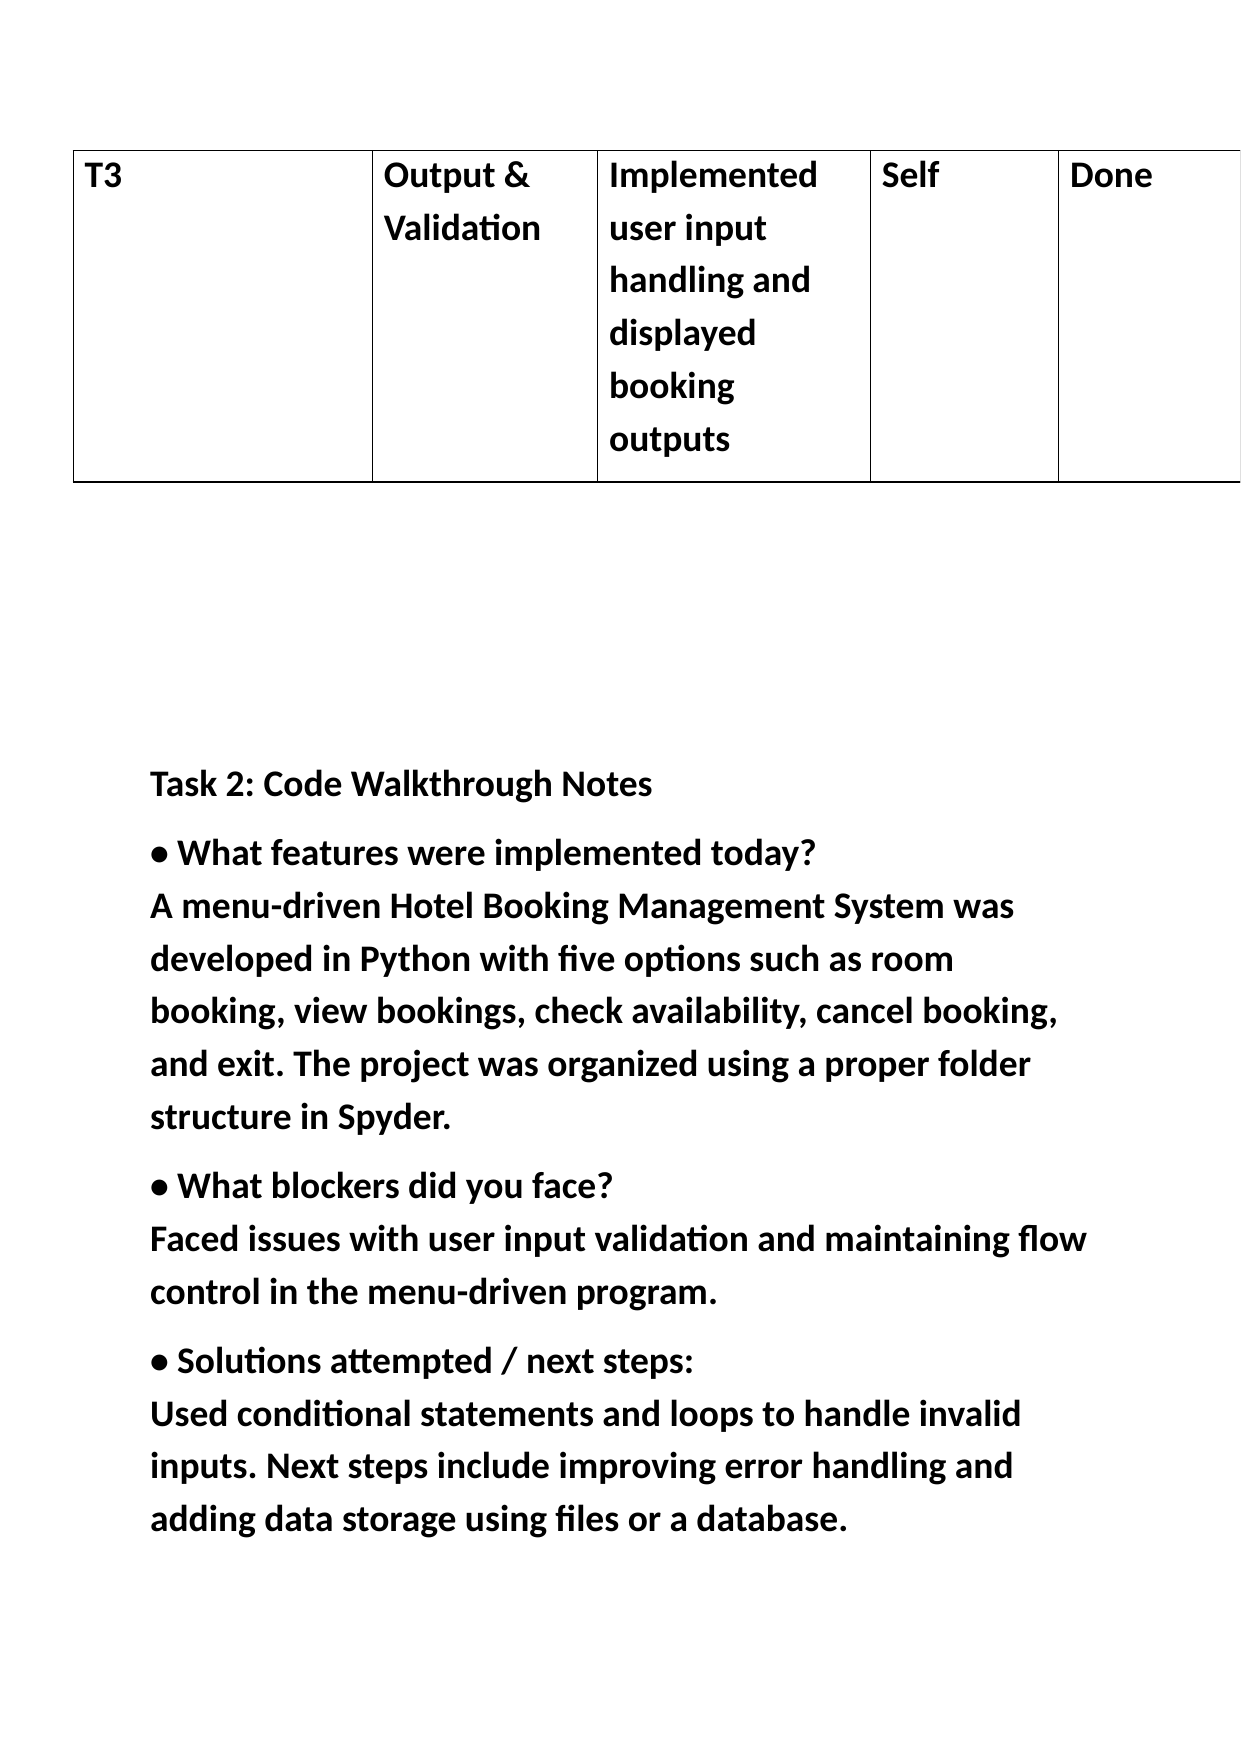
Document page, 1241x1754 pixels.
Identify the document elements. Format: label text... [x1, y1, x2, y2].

table_cell Done [1059, 151, 1240, 481]
text Task 2: Code Walkthrough Notes [150, 760, 1090, 806]
text • What features were implemented today? A menu-driven Hotel Booking Management System was developed in Python with five options such as room booking, view bookings, check availability, cancel booking, and exit. The project was organized using a proper folder structure in Spyder. [150, 829, 1090, 1139]
table_cell Self [871, 151, 1058, 481]
text • What blockers did you face? Faced issues with user input validation and maintaining flow control in the menu-driven program. [150, 1162, 1090, 1313]
table_cell Output & Validation [373, 151, 597, 481]
text • Solutions attempted / next steps: Used conditional statements and loops to handle invalid inputs. Next steps include improving error handling and adding data storage using files or a database. [150, 1337, 1090, 1541]
table_cell Implemented user input handling and displayed booking outputs [598, 151, 870, 481]
table_cell T3 [74, 151, 372, 481]
